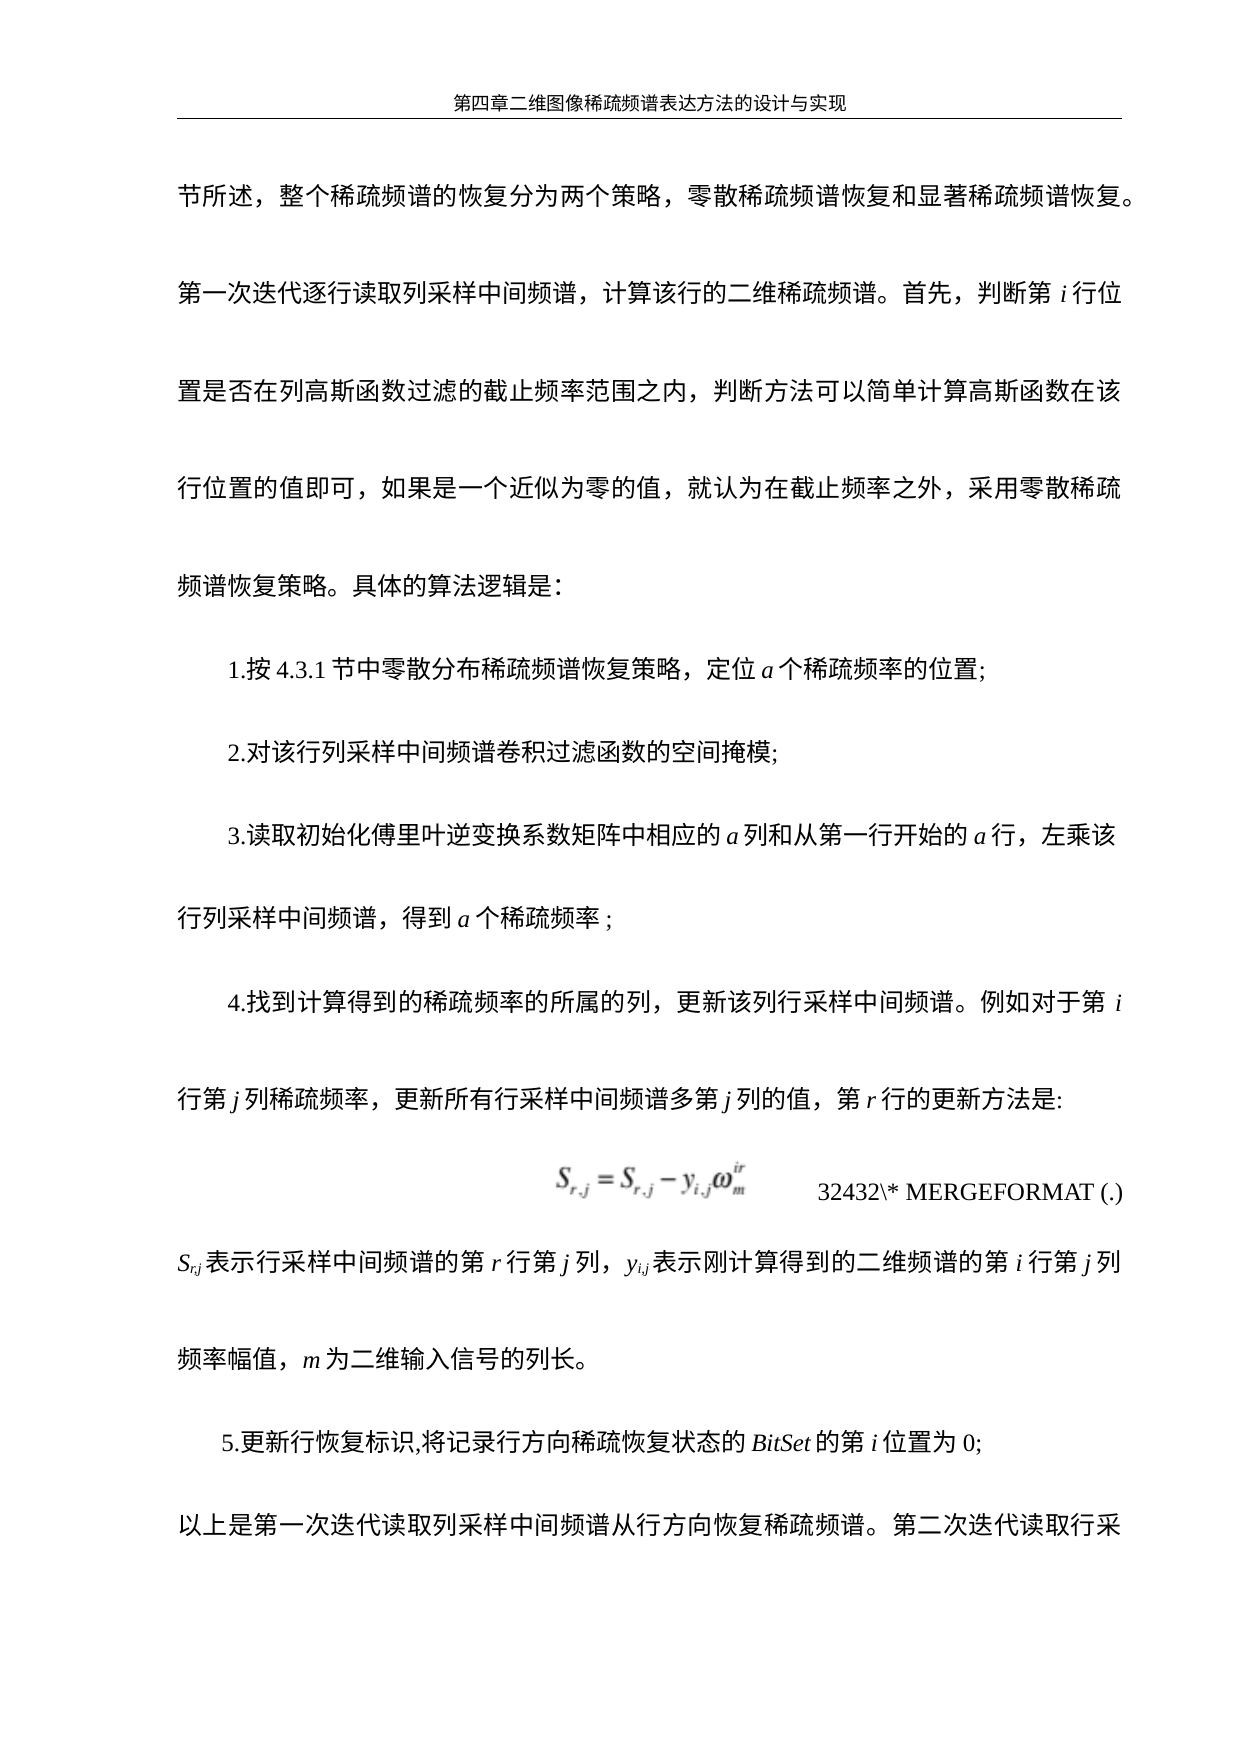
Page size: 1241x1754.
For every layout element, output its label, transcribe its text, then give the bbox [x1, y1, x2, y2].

text 4.找到计算得到的稀疏频率的所属的列，更新该列行采样中间频谱。例如对于第i行第j列稀疏频率，更新所有行采样中间频谱多第j列的值，第r行的更新方法是: [177, 968, 1122, 1130]
text 2.对该行列采样中间频谱卷积过滤函数的空间掩模; [177, 718, 1122, 783]
text 5.更新行恢复标识,将记录行方向稀疏恢复状态的BitSet的第i位置为0; [177, 1408, 1122, 1473]
text 1.按4.3.1节中零散分布稀疏频谱恢复策略，定位a个稀疏频率的位置; [177, 635, 1122, 700]
text 行列采样中间频谱，得到a个稀疏频率 ; [177, 884, 1122, 949]
text Sr,j表示行采样中间频谱的第r行第j列，yi,j表示刚计算得到的二维频谱的第i行第j列频率幅值，m为二维输入信号的列长。 [177, 1228, 1122, 1390]
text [177, 162, 1122, 617]
text 3.读取初始化傅里叶逆变换系数矩阵中相应的a列和从第一行开始的a行，左乘该 [227, 801, 1122, 866]
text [177, 1491, 1122, 1556]
